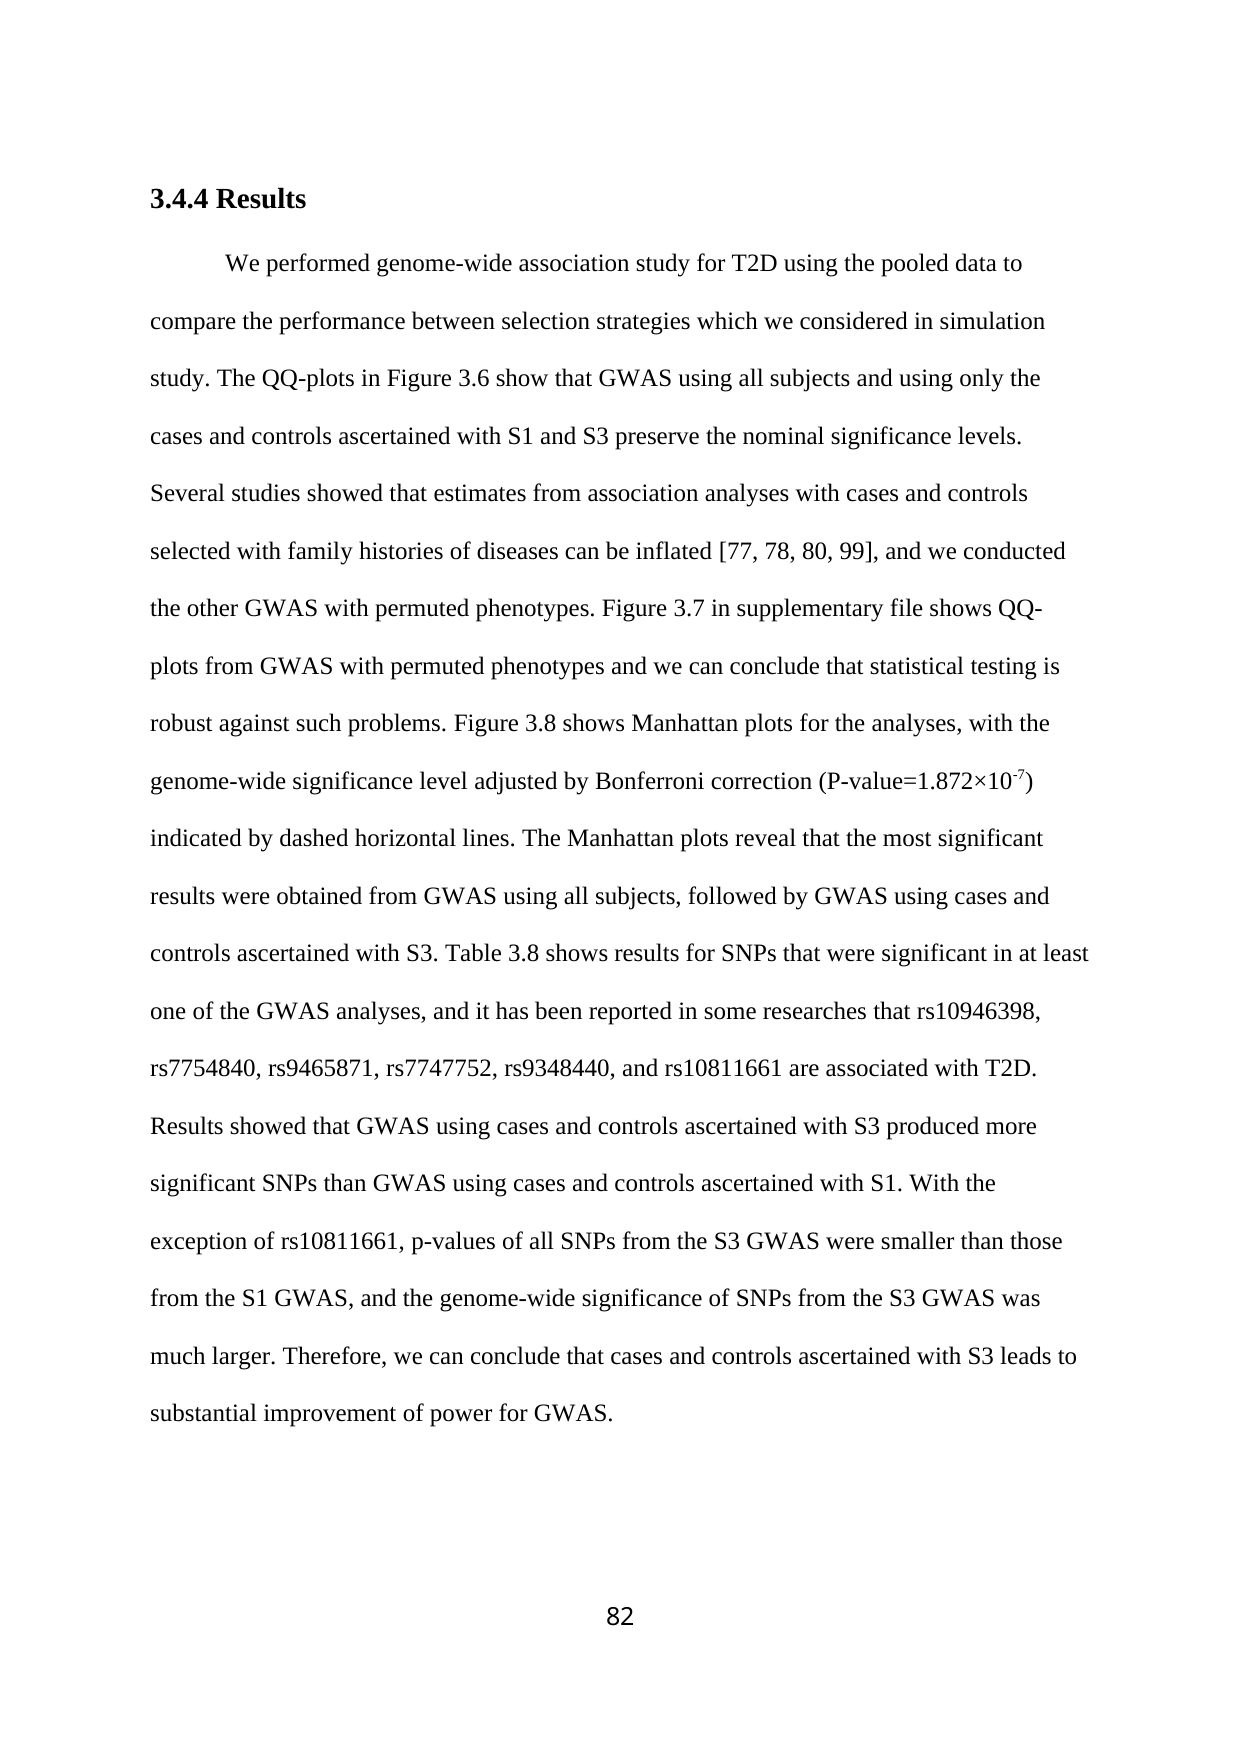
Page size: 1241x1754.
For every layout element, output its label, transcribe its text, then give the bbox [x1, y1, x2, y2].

subtitle 3.4.4 Results [150, 181, 1090, 215]
text We performed genome-wide association study for T2D using the pooled data to compare the performance between selection strategies which we considered in simulation study. The QQ-plots in Figure 3.6 show that GWAS using all subjects and using only the cases and controls ascertained with S1 and S3 preserve the nominal significance levels. Several studies showed that estimates from association analyses with cases and controls selected with family histories of diseases can be inflated [77, 78, 80, 99], and we conducted the other GWAS with permuted phenotypes. Figure 3.7 in supplementary file shows QQ-plots from GWAS with permuted phenotypes and we can conclude that statistical testing is robust against such problems. Figure 3.8 shows Manhattan plots for the analyses, with the genome-wide significance level adjusted by Bonferroni correction (P-value=1.872×10-7) indicated by dashed horizontal lines. The Manhattan plots reveal that the most significant results were obtained from GWAS using all subjects, followed by GWAS using cases and controls ascertained with S3. Table 3.8 shows results for SNPs that were significant in at least one of the GWAS analyses, and it has been reported in some researches that rs10946398, rs7754840, rs9465871, rs7747752, rs9348440, and rs10811661 are associated with T2D. Results showed that GWAS using cases and controls ascertained with S3 produced more significant SNPs than GWAS using cases and controls ascertained with S1. With the exception of rs10811661, p-values of all SNPs from the S3 GWAS were smaller than those from the S1 GWAS, and the genome-wide significance of SNPs from the S3 GWAS was much larger. Therefore, we can conclude that cases and controls ascertained with S3 leads to substantial improvement of power for GWAS. [150, 248, 1090, 1427]
